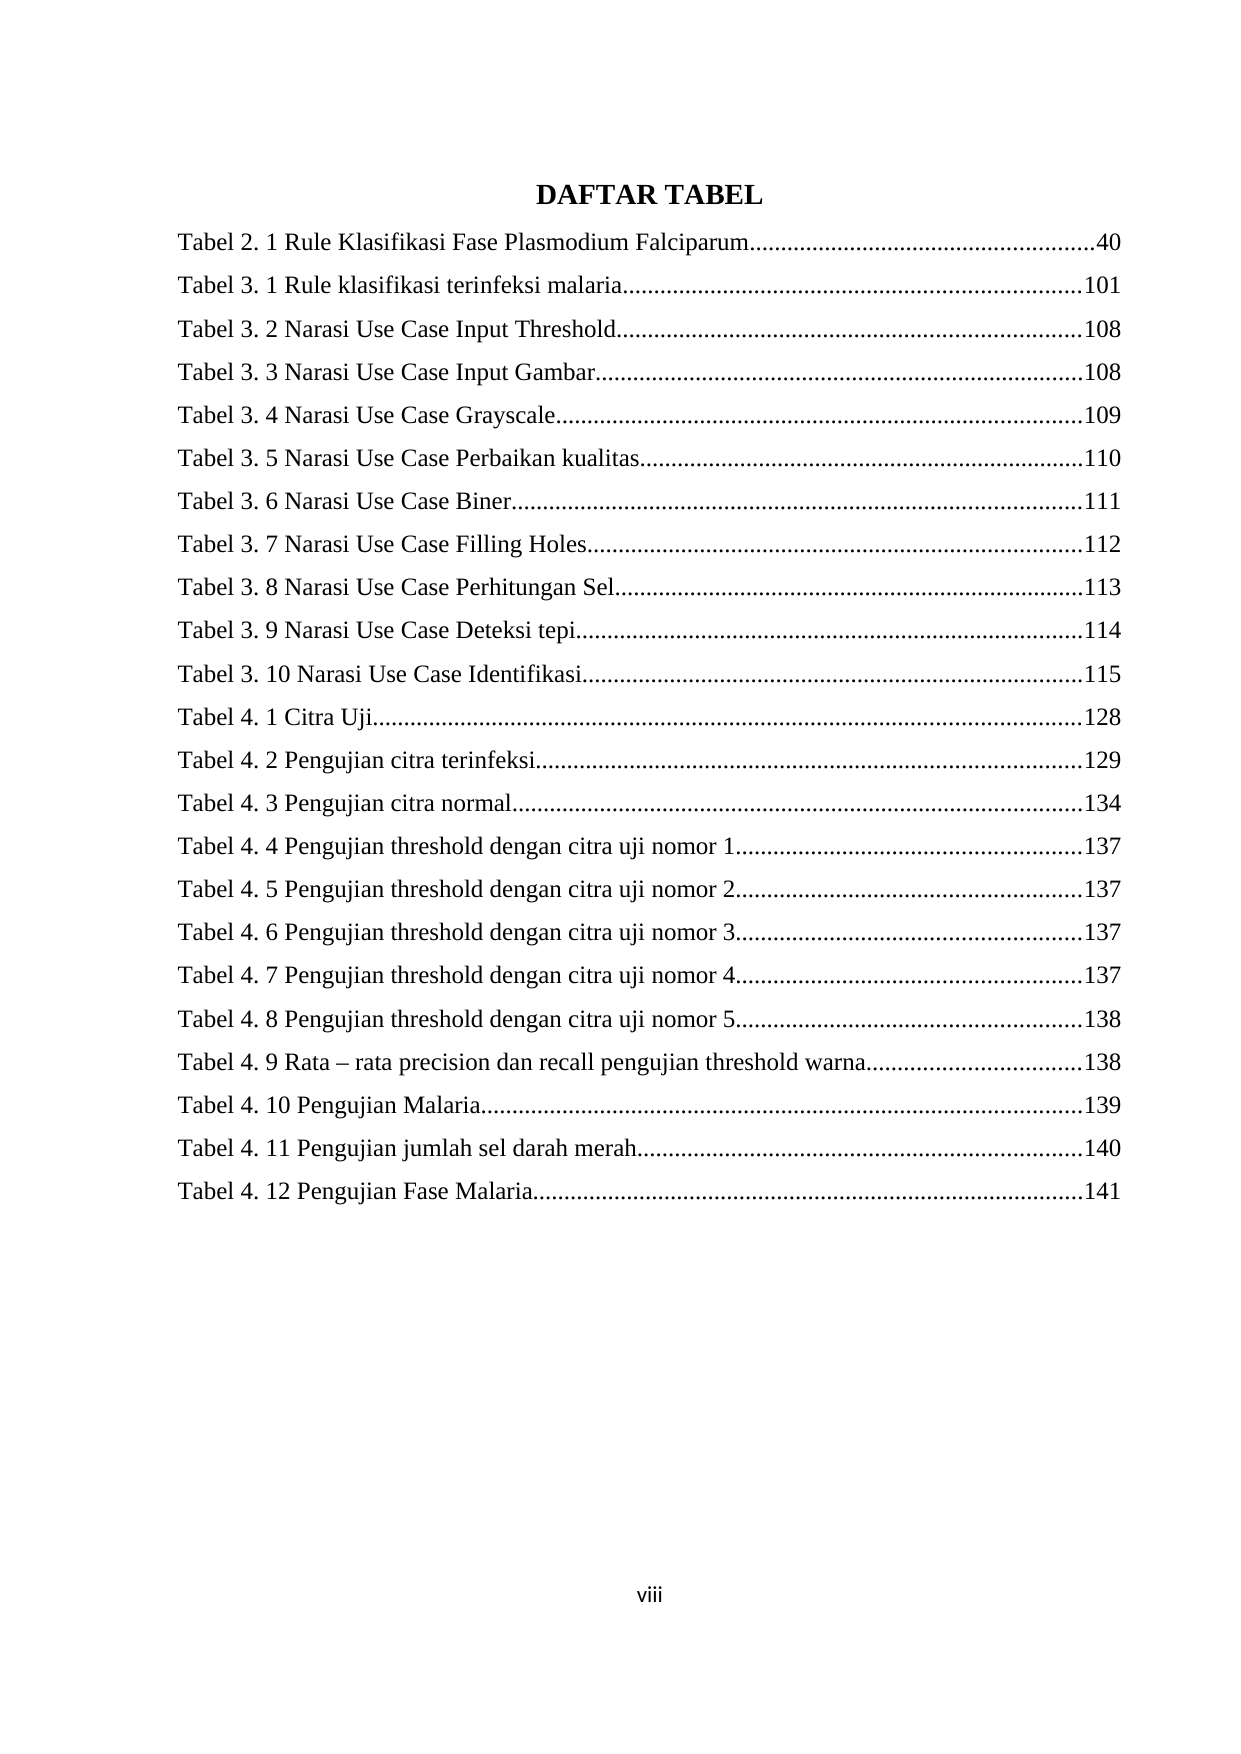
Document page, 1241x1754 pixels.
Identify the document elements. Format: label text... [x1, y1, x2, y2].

text Tabel 3. 2 Narasi Use Case Input Threshold 108 [177, 314, 1122, 342]
subtitle DAFTAR TABEL [177, 177, 1122, 211]
text Tabel 4. 11 Pengujian jumlah sel darah merah 140 [177, 1133, 1122, 1162]
text Tabel 4. 6 Pengujian threshold dengan citra uji nomor 3 137 [177, 917, 1122, 946]
text Tabel 4. 4 Pengujian threshold dengan citra uji nomor 1 137 [177, 831, 1122, 860]
text Tabel 4. 10 Pengujian Malaria 139 [177, 1090, 1122, 1119]
text Tabel 4. 3 Pengujian citra normal 134 [177, 788, 1122, 817]
text Tabel 4. 12 Pengujian Fase Malaria 141 [177, 1176, 1122, 1205]
text Tabel 2. 1 Rule Klasifikasi Fase Plasmodium Falciparum 40 [177, 227, 1122, 256]
text Tabel 4. 7 Pengujian threshold dengan citra uji nomor 4 137 [177, 961, 1122, 989]
text Tabel 3. 1 Rule klasifikasi terinfeksi malaria 101 [177, 271, 1122, 299]
text Tabel 4. 8 Pengujian threshold dengan citra uji nomor 5 138 [177, 1004, 1122, 1032]
text Tabel 4. 2 Pengujian citra terinfeksi 129 [177, 745, 1122, 774]
text Tabel 3. 5 Narasi Use Case Perbaikan kualitas 110 [177, 443, 1122, 472]
text Tabel 3. 8 Narasi Use Case Perhitungan Sel 113 [177, 572, 1122, 601]
text Tabel 4. 9 Rata – rata precision dan recall pengujian threshold warna 138 [177, 1047, 1122, 1076]
text Tabel 4. 5 Pengujian threshold dengan citra uji nomor 2 137 [177, 874, 1122, 903]
text Tabel 4. 1 Citra Uji 128 [177, 702, 1122, 731]
text Tabel 3. 4 Narasi Use Case Grayscale 109 [177, 400, 1122, 429]
text Tabel 3. 9 Narasi Use Case Deteksi tepi 114 [177, 616, 1122, 644]
text Tabel 3. 3 Narasi Use Case Input Gambar 108 [177, 357, 1122, 386]
text Tabel 3. 6 Narasi Use Case Biner 111 [177, 486, 1122, 515]
text Tabel 3. 10 Narasi Use Case Identifikasi 115 [177, 659, 1122, 687]
text Tabel 3. 7 Narasi Use Case Filling Holes 112 [177, 529, 1122, 558]
